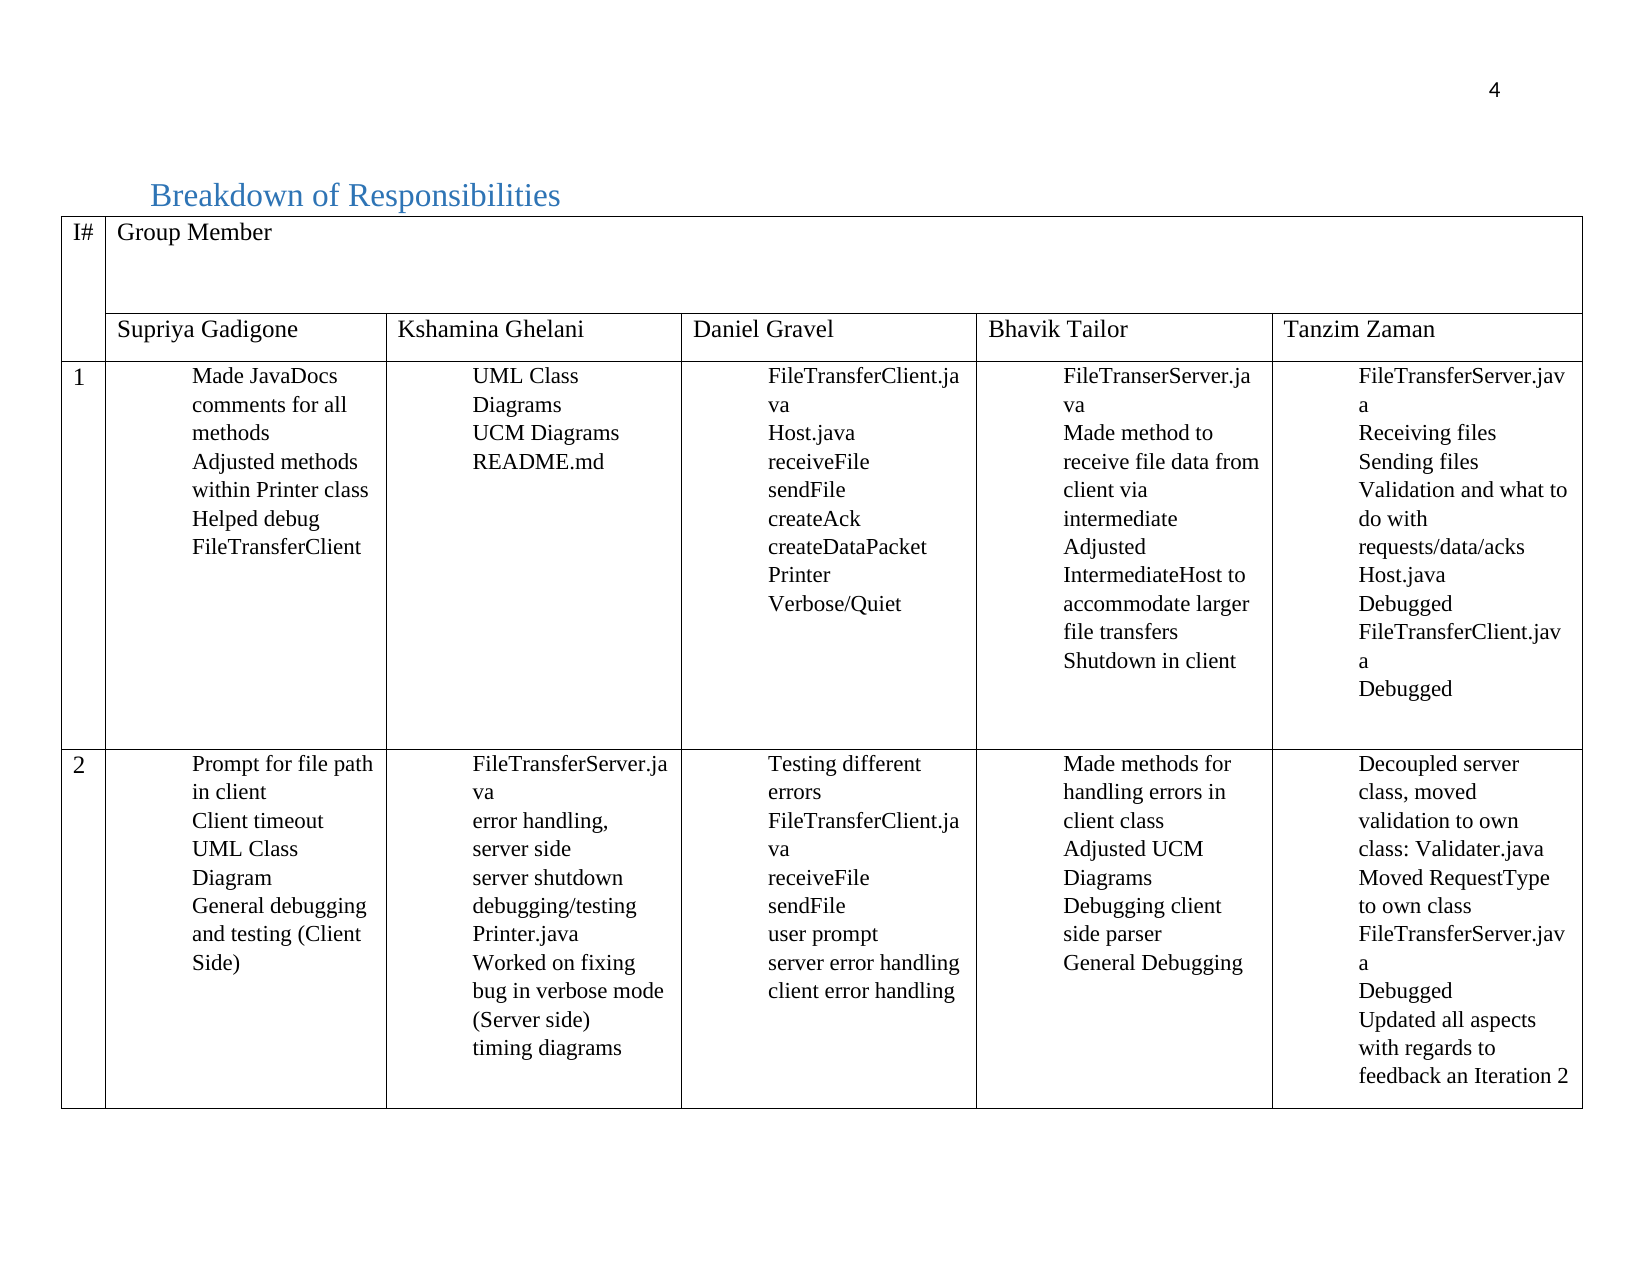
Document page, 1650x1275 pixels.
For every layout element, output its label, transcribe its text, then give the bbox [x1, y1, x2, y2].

table_cell Kshamina Ghelani [387, 314, 681, 361]
table_cell Bhavik Tailor [977, 314, 1272, 361]
table_header I# [62, 217, 105, 361]
table_cell FileTransferClient.java Host.java receiveFile sendFile createAck createDataPacket Printer Verbose/Quiet [682, 362, 976, 749]
subtitle Breakdown of Responsibilities [150, 175, 1500, 213]
table_cell FileTransferServer.java Receiving files Sending files Validation and what to do with requests/data/acks Host.java Debugged FileTransferClient.java Debugged [1273, 362, 1582, 749]
table_cell UML Class Diagrams UCM Diagrams README.md [387, 362, 681, 749]
table_cell 1 [62, 362, 105, 749]
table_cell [106, 750, 386, 1108]
table_header Group Member [106, 217, 1582, 313]
table_cell Supriya Gadigone [106, 314, 386, 361]
table_cell 2 [62, 750, 105, 1108]
table_cell Made JavaDocs comments for all methods Adjusted methods within Printer class Helped debug FileTransferClient [106, 362, 386, 749]
table_cell Daniel Gravel [682, 314, 976, 361]
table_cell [682, 750, 976, 1108]
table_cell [387, 750, 681, 1108]
table_cell Tanzim Zaman [1273, 314, 1582, 361]
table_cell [977, 750, 1272, 1108]
table_cell FileTranserServer.java Made method to receive file data from client via intermediate Adjusted IntermediateHost to accommodate larger file transfers Shutdown in client [977, 362, 1272, 749]
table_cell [1273, 750, 1582, 1108]
